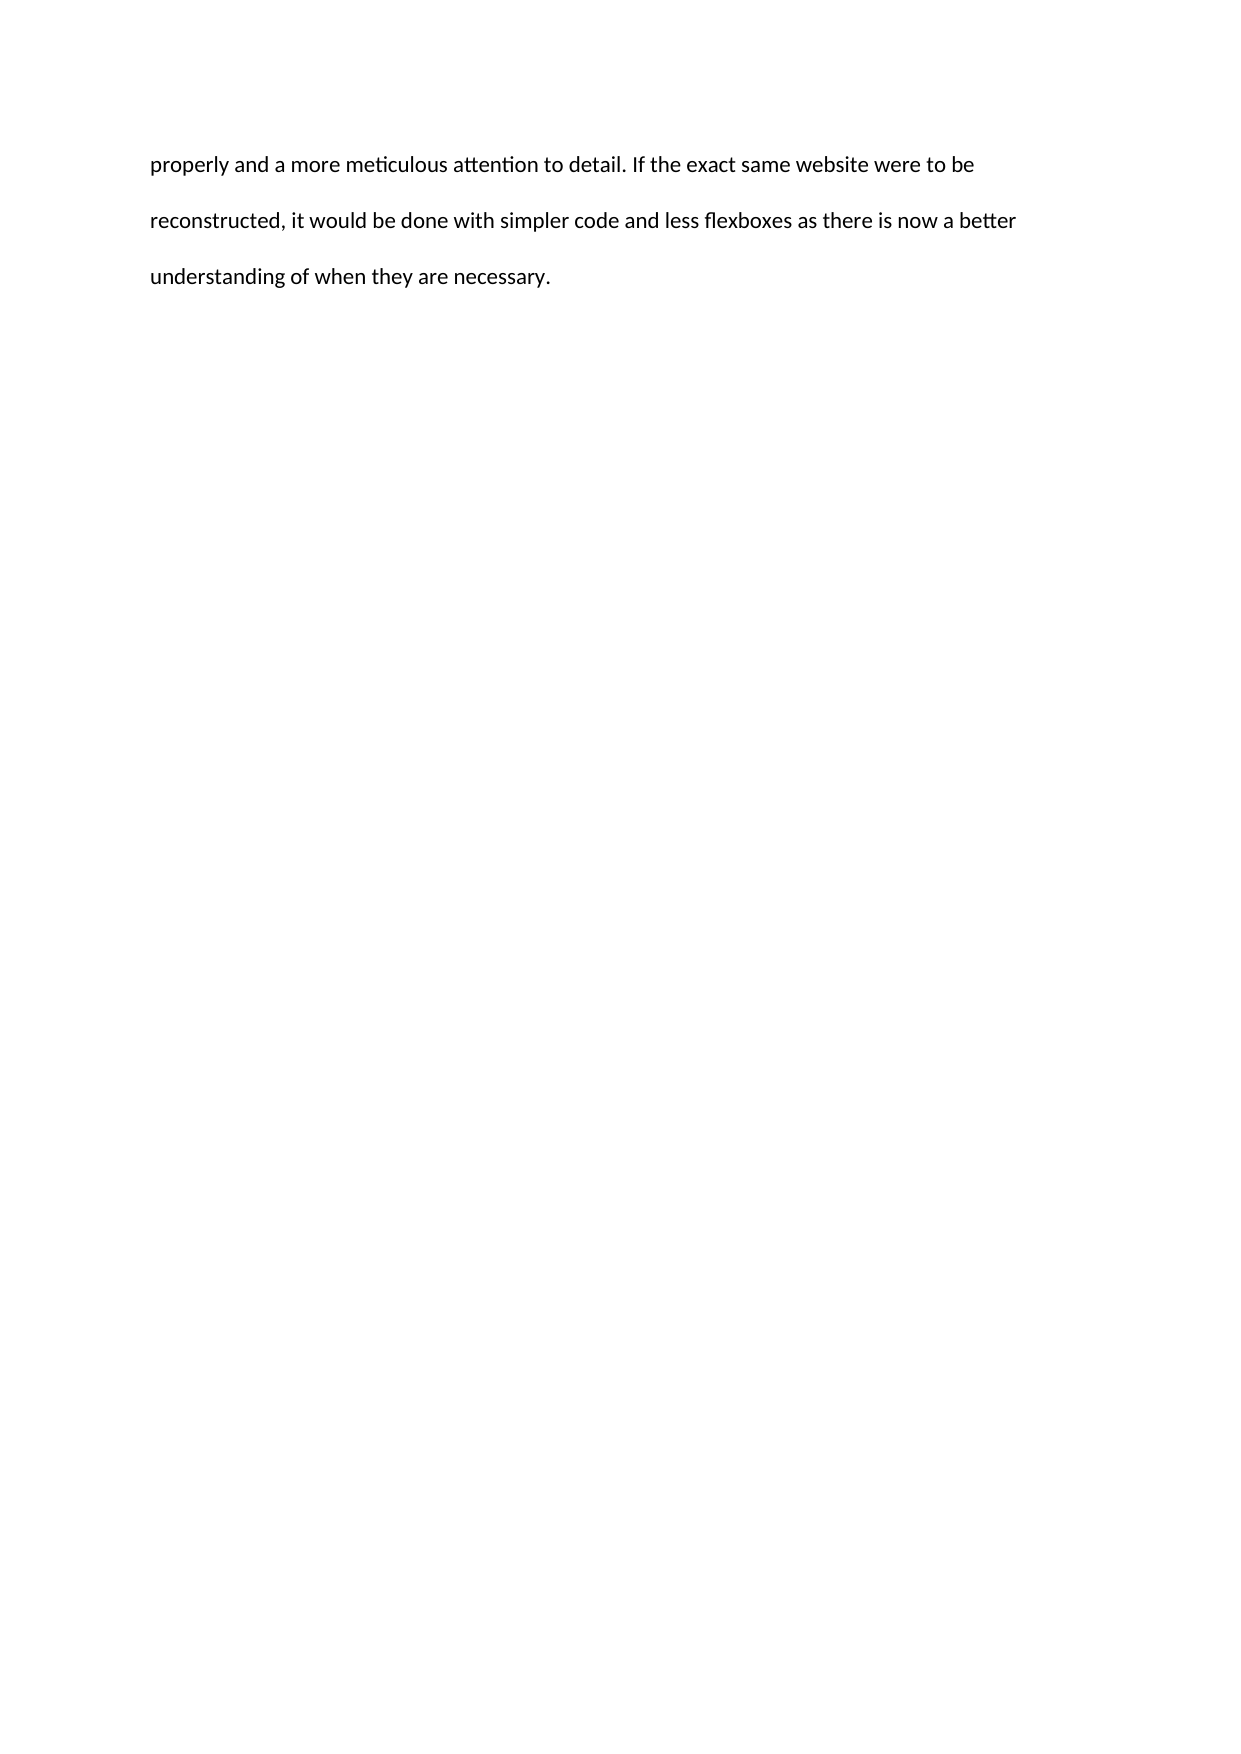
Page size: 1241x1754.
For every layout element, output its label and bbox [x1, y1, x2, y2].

text [150, 150, 1090, 290]
